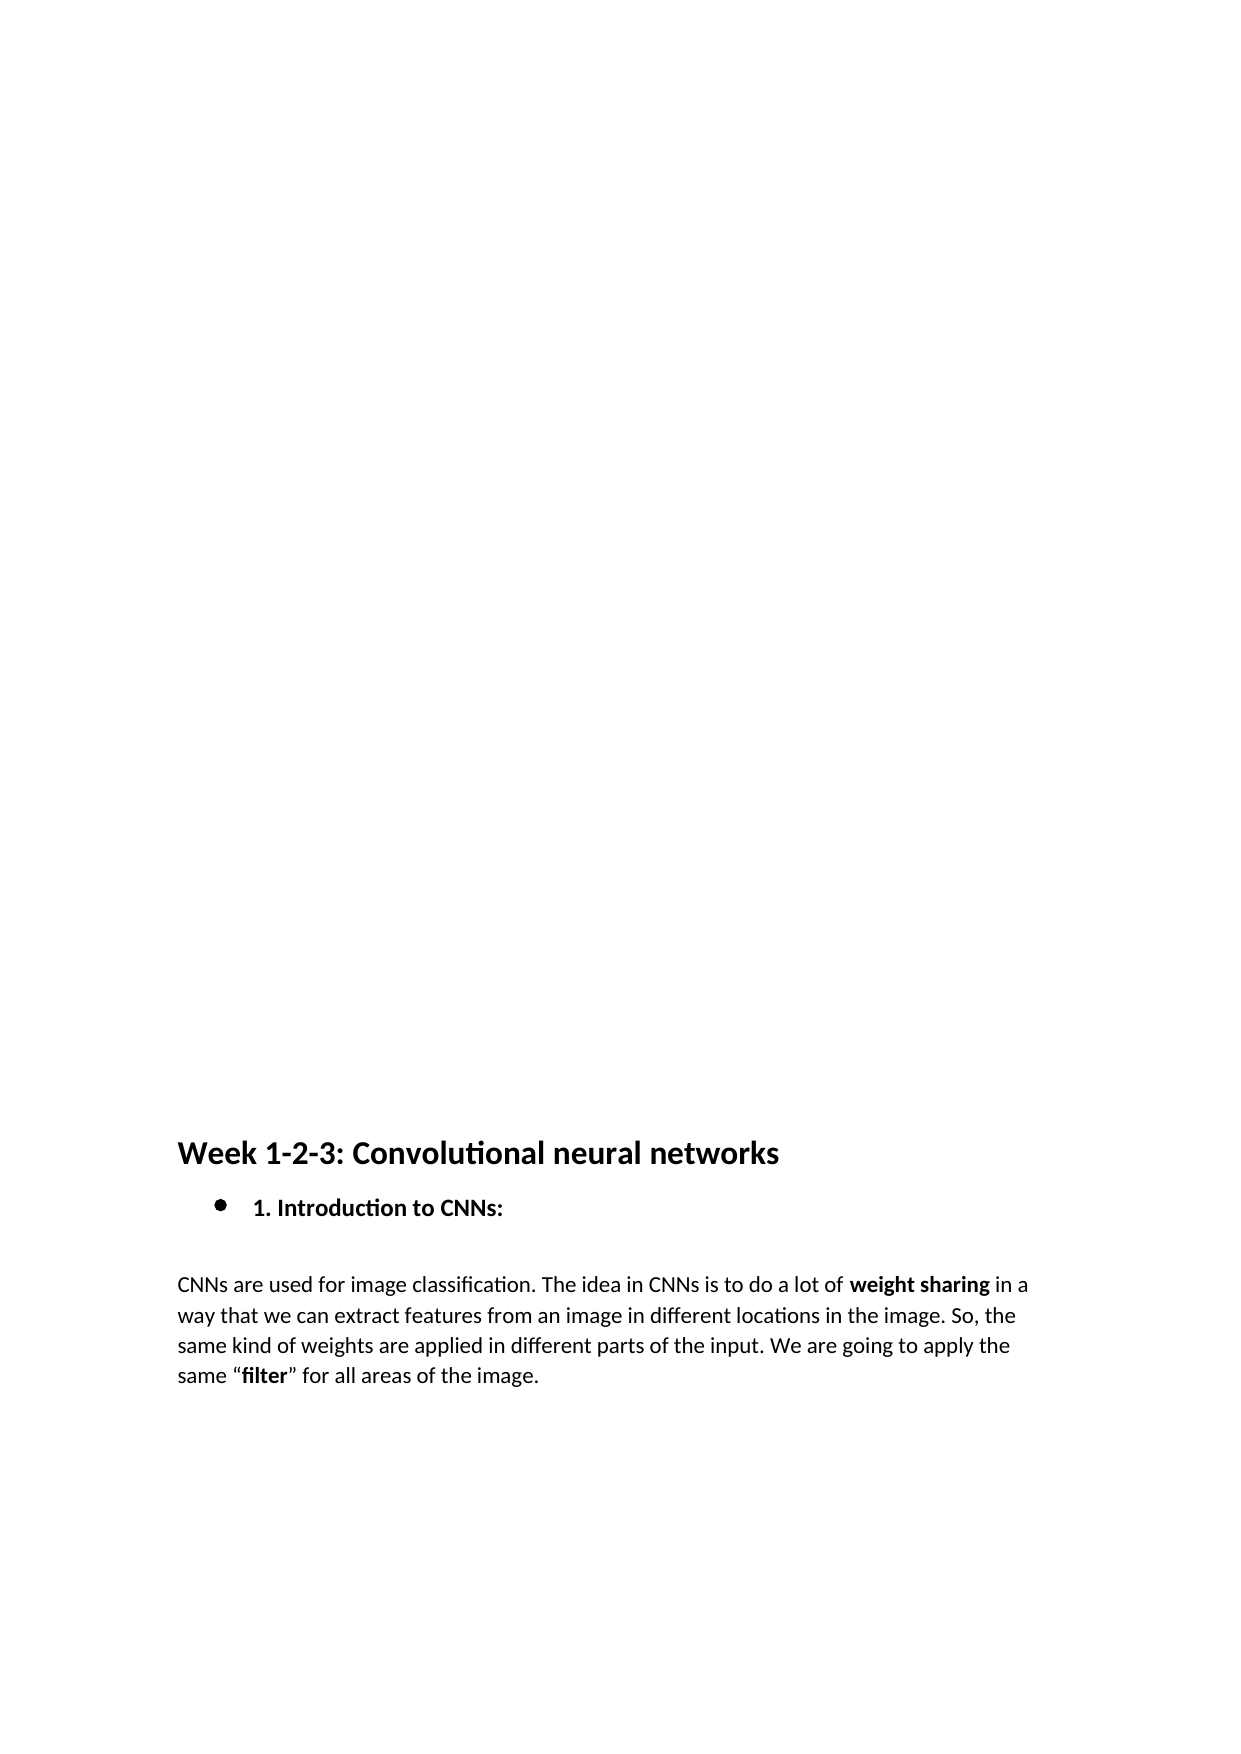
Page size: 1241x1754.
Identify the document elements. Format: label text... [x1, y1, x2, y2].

list 1. Introduction to CNNs: [215, 1193, 1063, 1224]
list CNNs are used for image classification. The idea in CNNs is to do a lot of weight sharing in a way that we can extract features from an image in different locations in the image. So, the same kind of weights are applied in different parts of the input. We are going to apply the same “filter” for all areas of the image. [177, 1271, 1063, 1389]
text Week 1-2-3: Convolutional neural networks [177, 1132, 1063, 1173]
